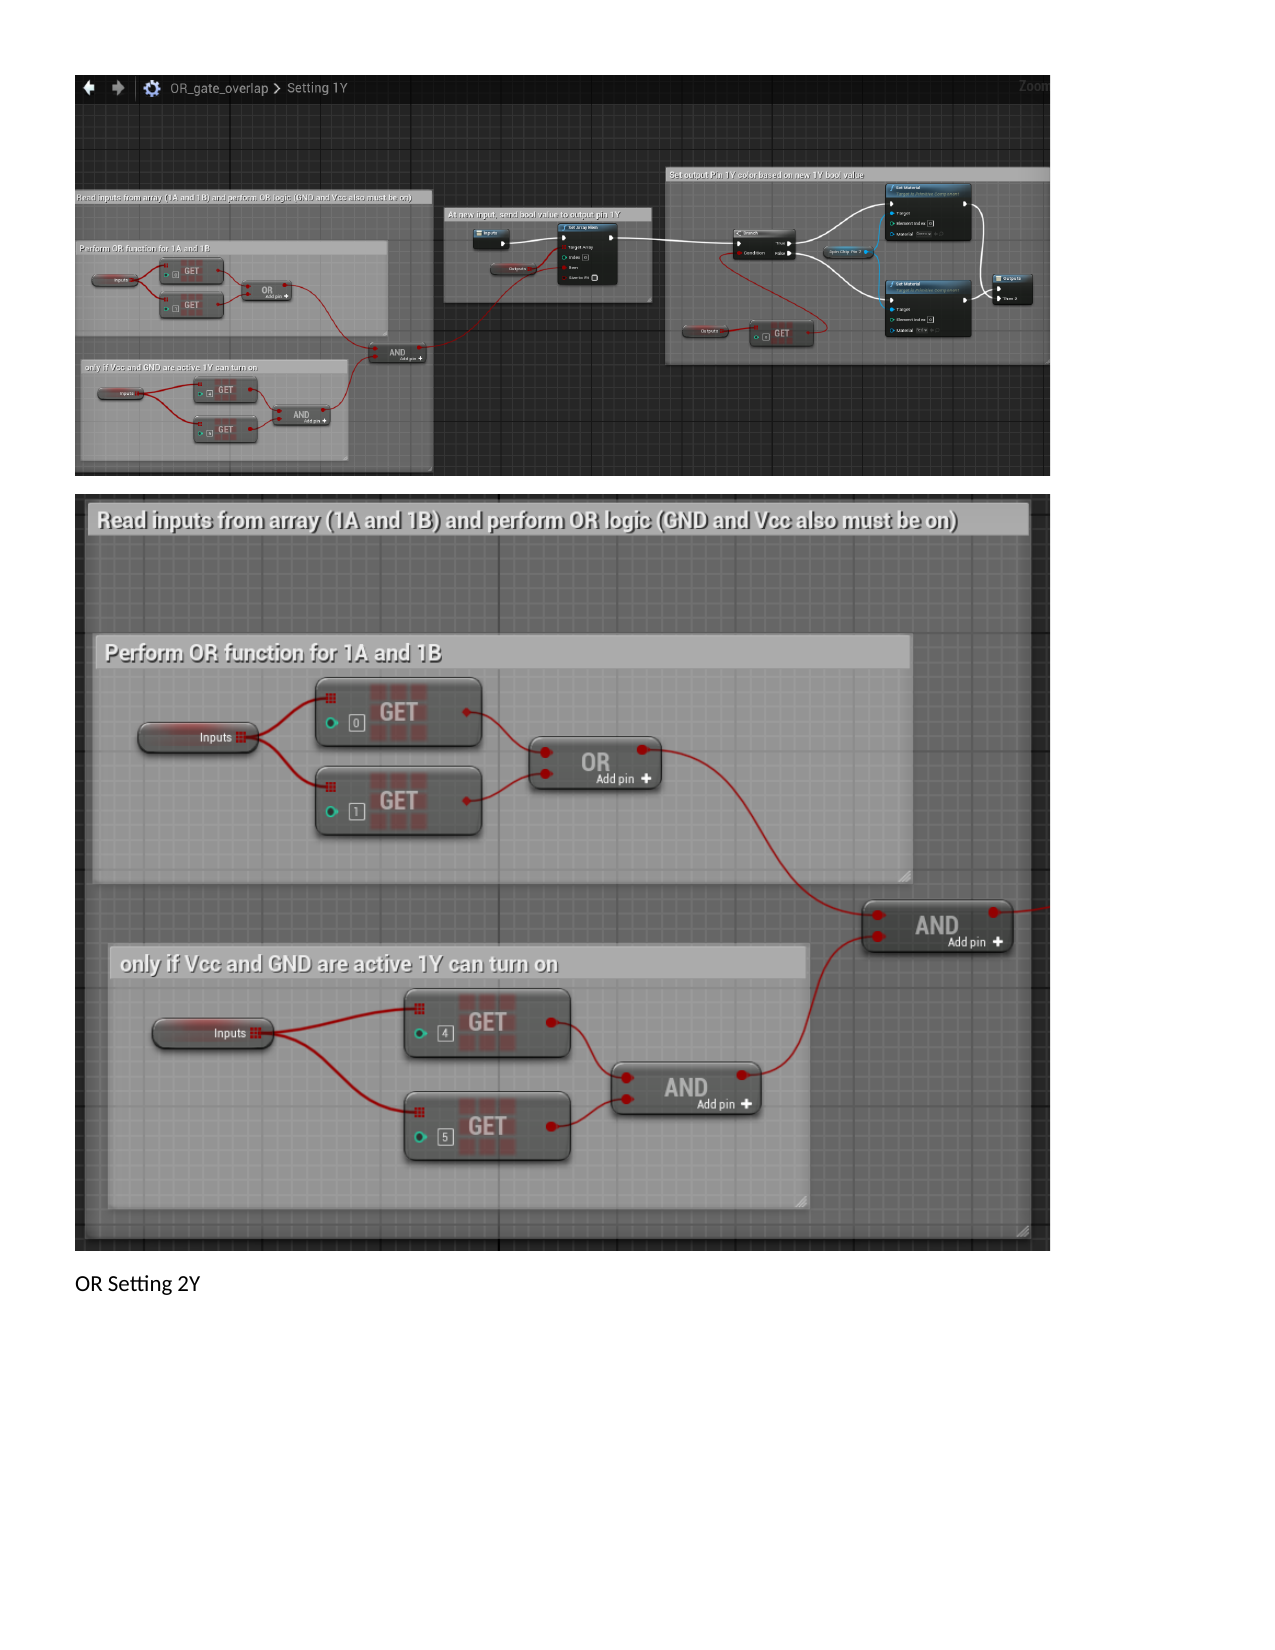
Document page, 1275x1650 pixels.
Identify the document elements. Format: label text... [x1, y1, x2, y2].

picture [75, 75, 1050, 476]
picture [75, 494, 1050, 1251]
text OR Setting 2Y [75, 1269, 1200, 1297]
